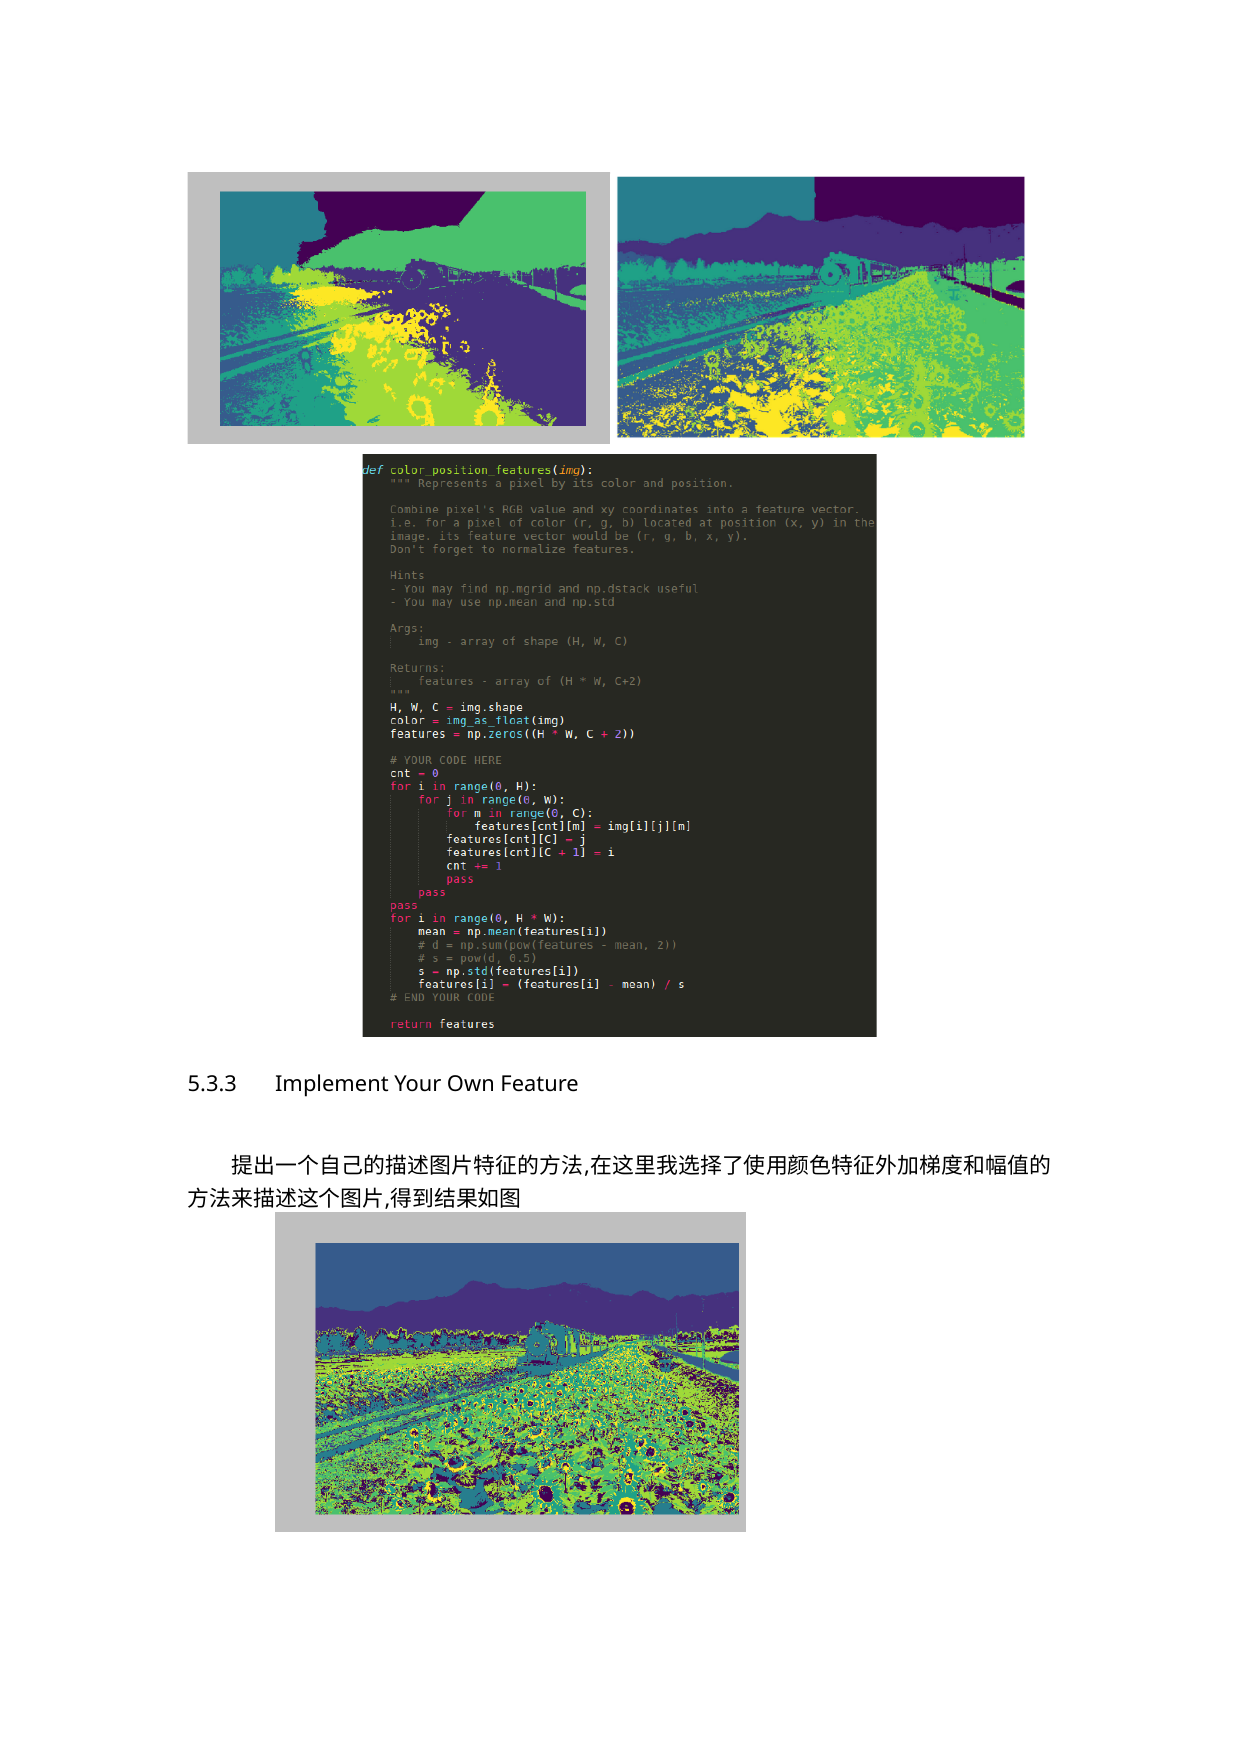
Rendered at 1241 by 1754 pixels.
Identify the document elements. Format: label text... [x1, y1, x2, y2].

picture [187, 172, 1029, 444]
picture [275, 1212, 746, 1532]
list 提出一个自己的描述图片特征的方法,在这里我选择了使用颜色特征外加梯度和幅值的方法来描述这个图片,得到结果如图 [187, 1148, 1053, 1213]
subtitle 5.3.3 Implement Your Own Feature [187, 1067, 1053, 1099]
picture [362, 454, 877, 1037]
